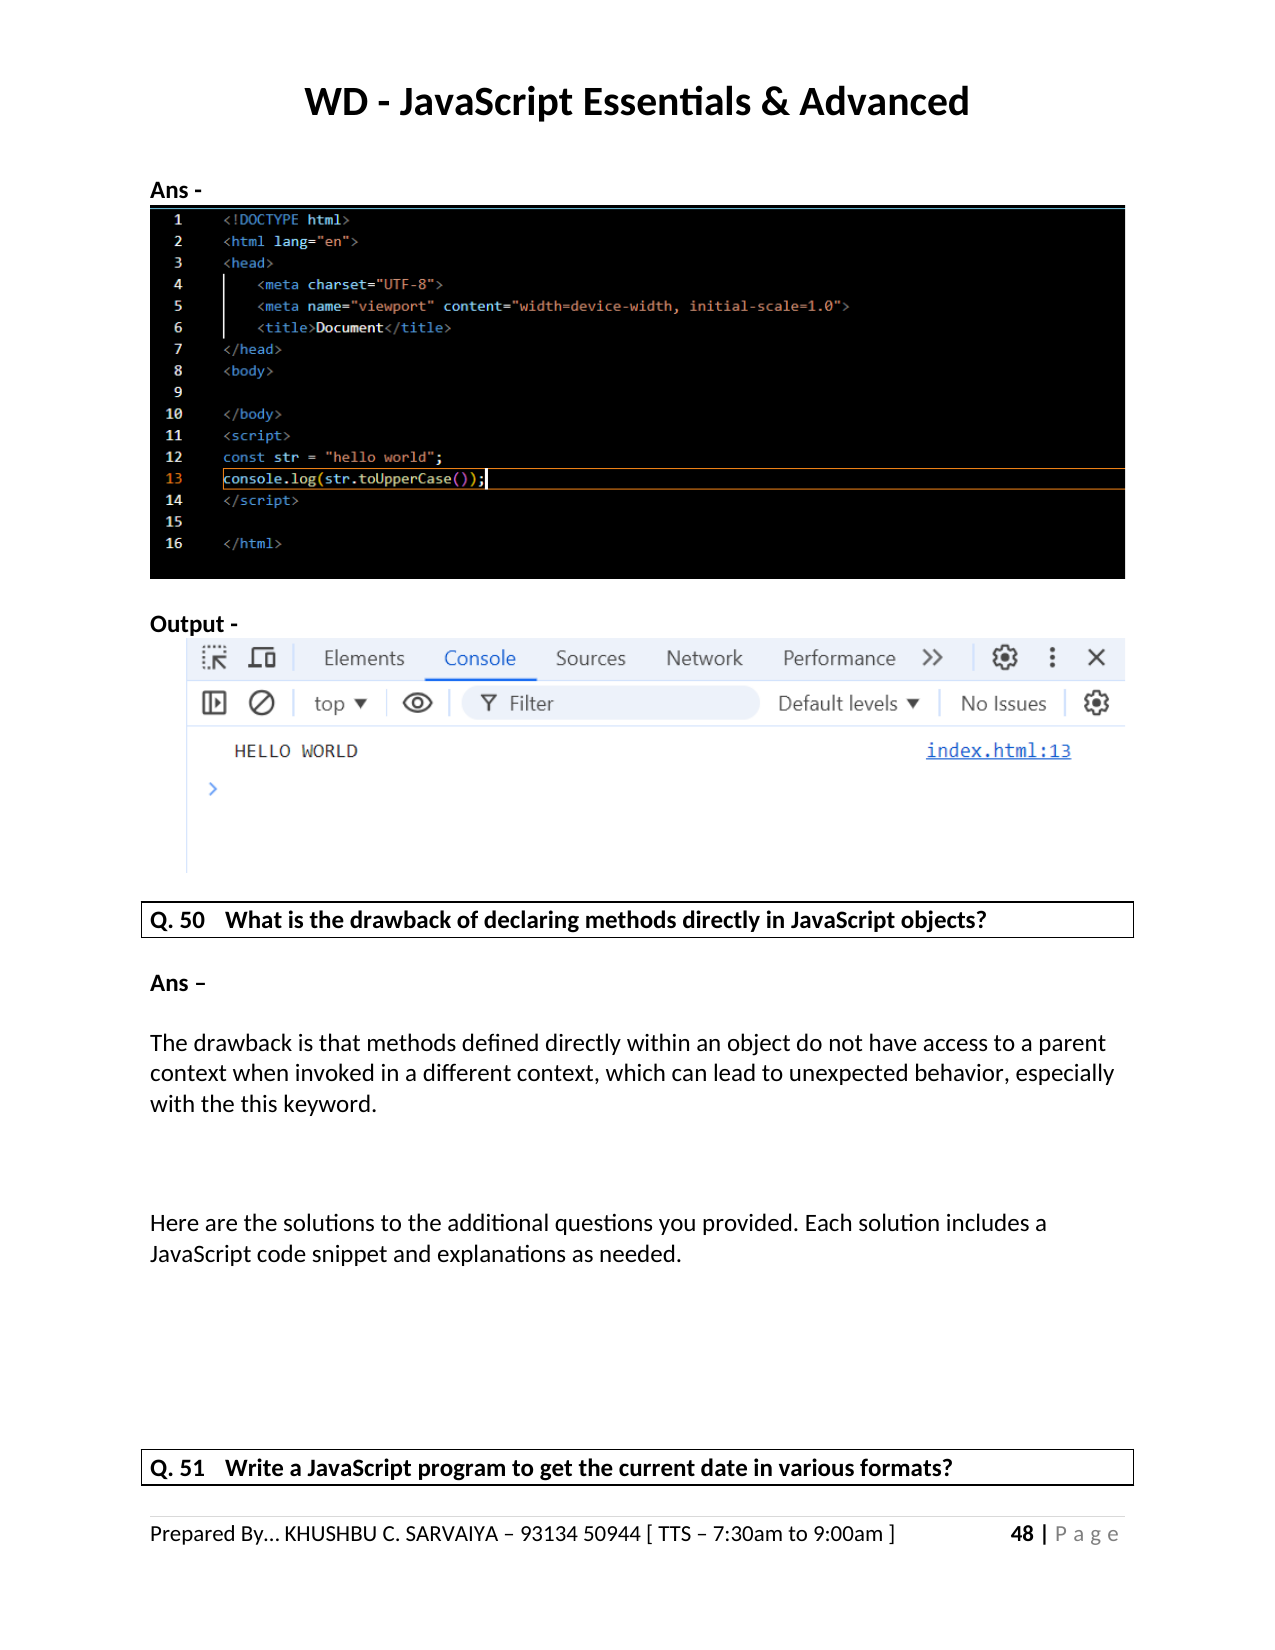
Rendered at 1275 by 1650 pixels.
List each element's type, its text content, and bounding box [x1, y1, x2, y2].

picture [150, 205, 1125, 579]
text Q. 51 Write a JavaScript program to get the current date in various formats? [142, 1450, 1133, 1484]
text The drawback is that methods defined directly within an object do not have access to a parent context when invoked in a different context, which can lead to unexpected behavior, especially with the this keyword. [150, 1027, 1125, 1118]
subtitle Ans - [150, 174, 1125, 205]
subtitle Output - [150, 608, 1125, 638]
subtitle Q. 50 What is the drawback of declaring methods directly in JavaScript objects? [142, 903, 1133, 937]
subtitle Ans – [150, 967, 1125, 998]
picture [150, 638, 1125, 873]
text Here are the solutions to the additional questions you provided. Each solution includes a JavaScript code snippet and explanations as needed. [150, 1207, 1125, 1268]
